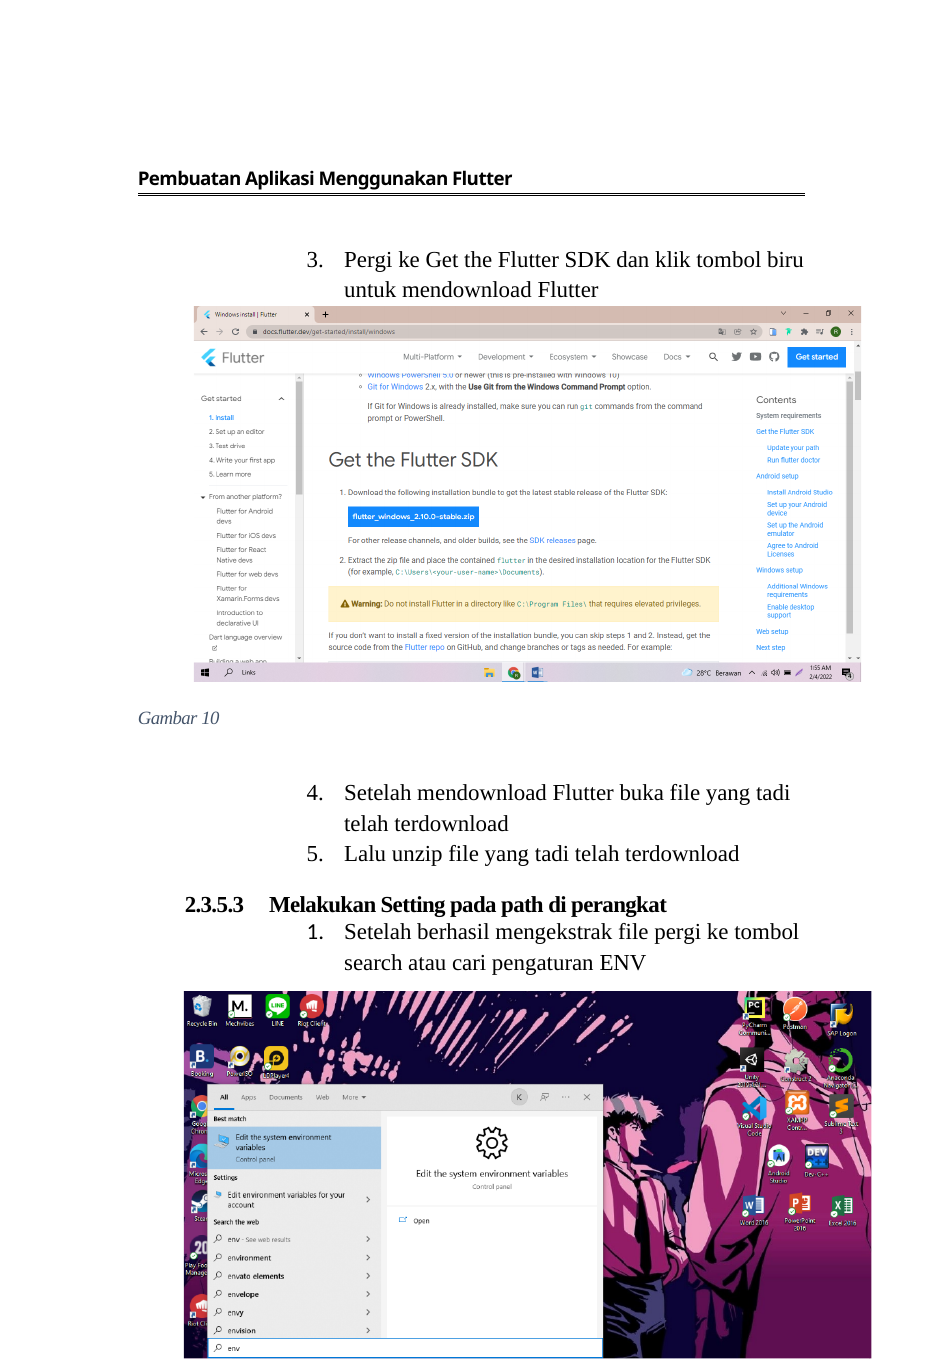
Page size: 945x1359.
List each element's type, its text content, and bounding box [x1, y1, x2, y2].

picture [193, 306, 862, 682]
subtitle Melakukan Setting pada path di perangkat [184, 891, 805, 917]
list Lalu unzip file yang tadi telah terdownload [306, 840, 805, 866]
picture [183, 991, 872, 1359]
list Setelah berhasil mengekstrak file pergi ke tombol search atau cari pengaturan ENV [306, 917, 805, 975]
list Setelah mendownload Flutter buka file yang tadi telah terdownload [306, 779, 805, 836]
list Pergi ke Get the Flutter SDK dan klik tombol biru untuk mendownload Flutter [306, 246, 805, 303]
